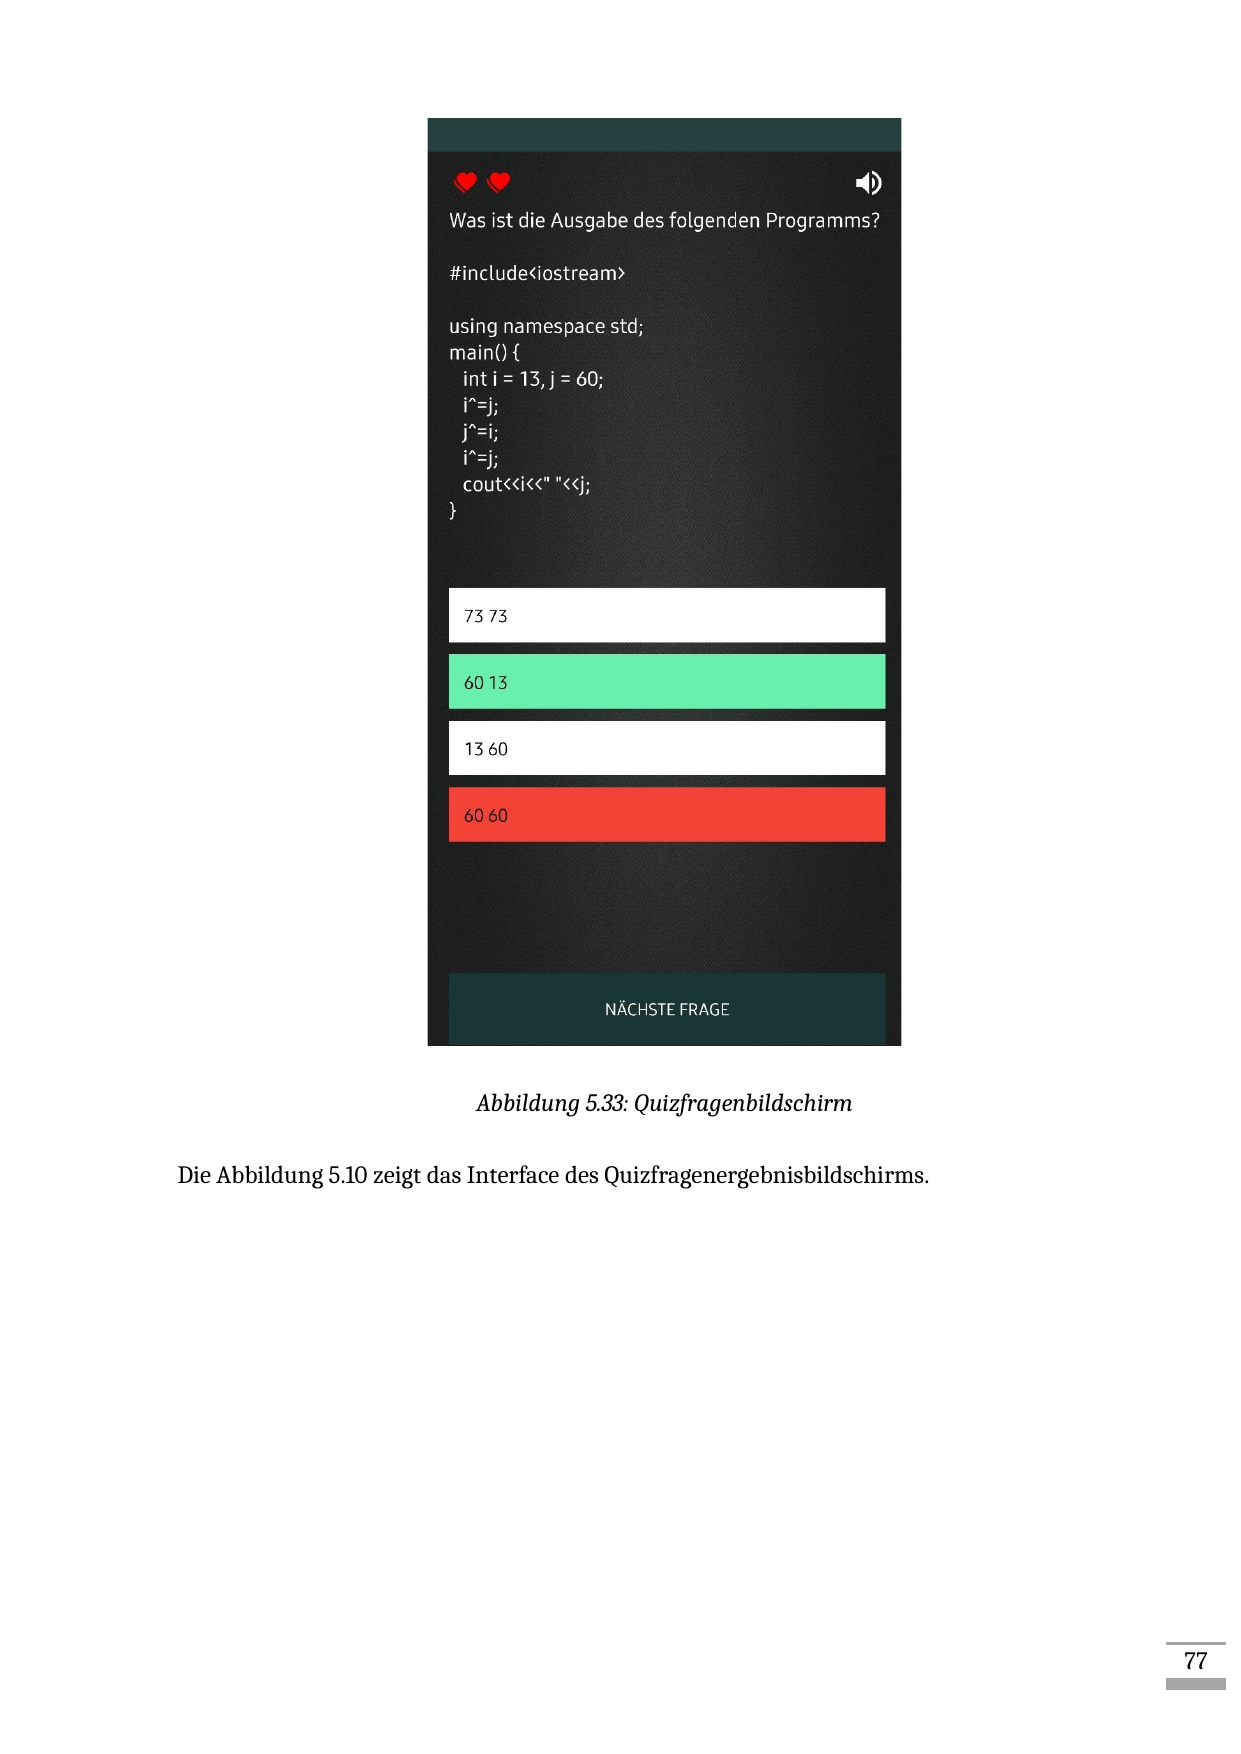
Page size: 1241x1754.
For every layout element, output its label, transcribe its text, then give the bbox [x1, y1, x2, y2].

text Die Abbildung 5.10 zeigt das Interface des Quizfragenergebnisbildschirms. [177, 1161, 1152, 1190]
picture [427, 118, 902, 1046]
